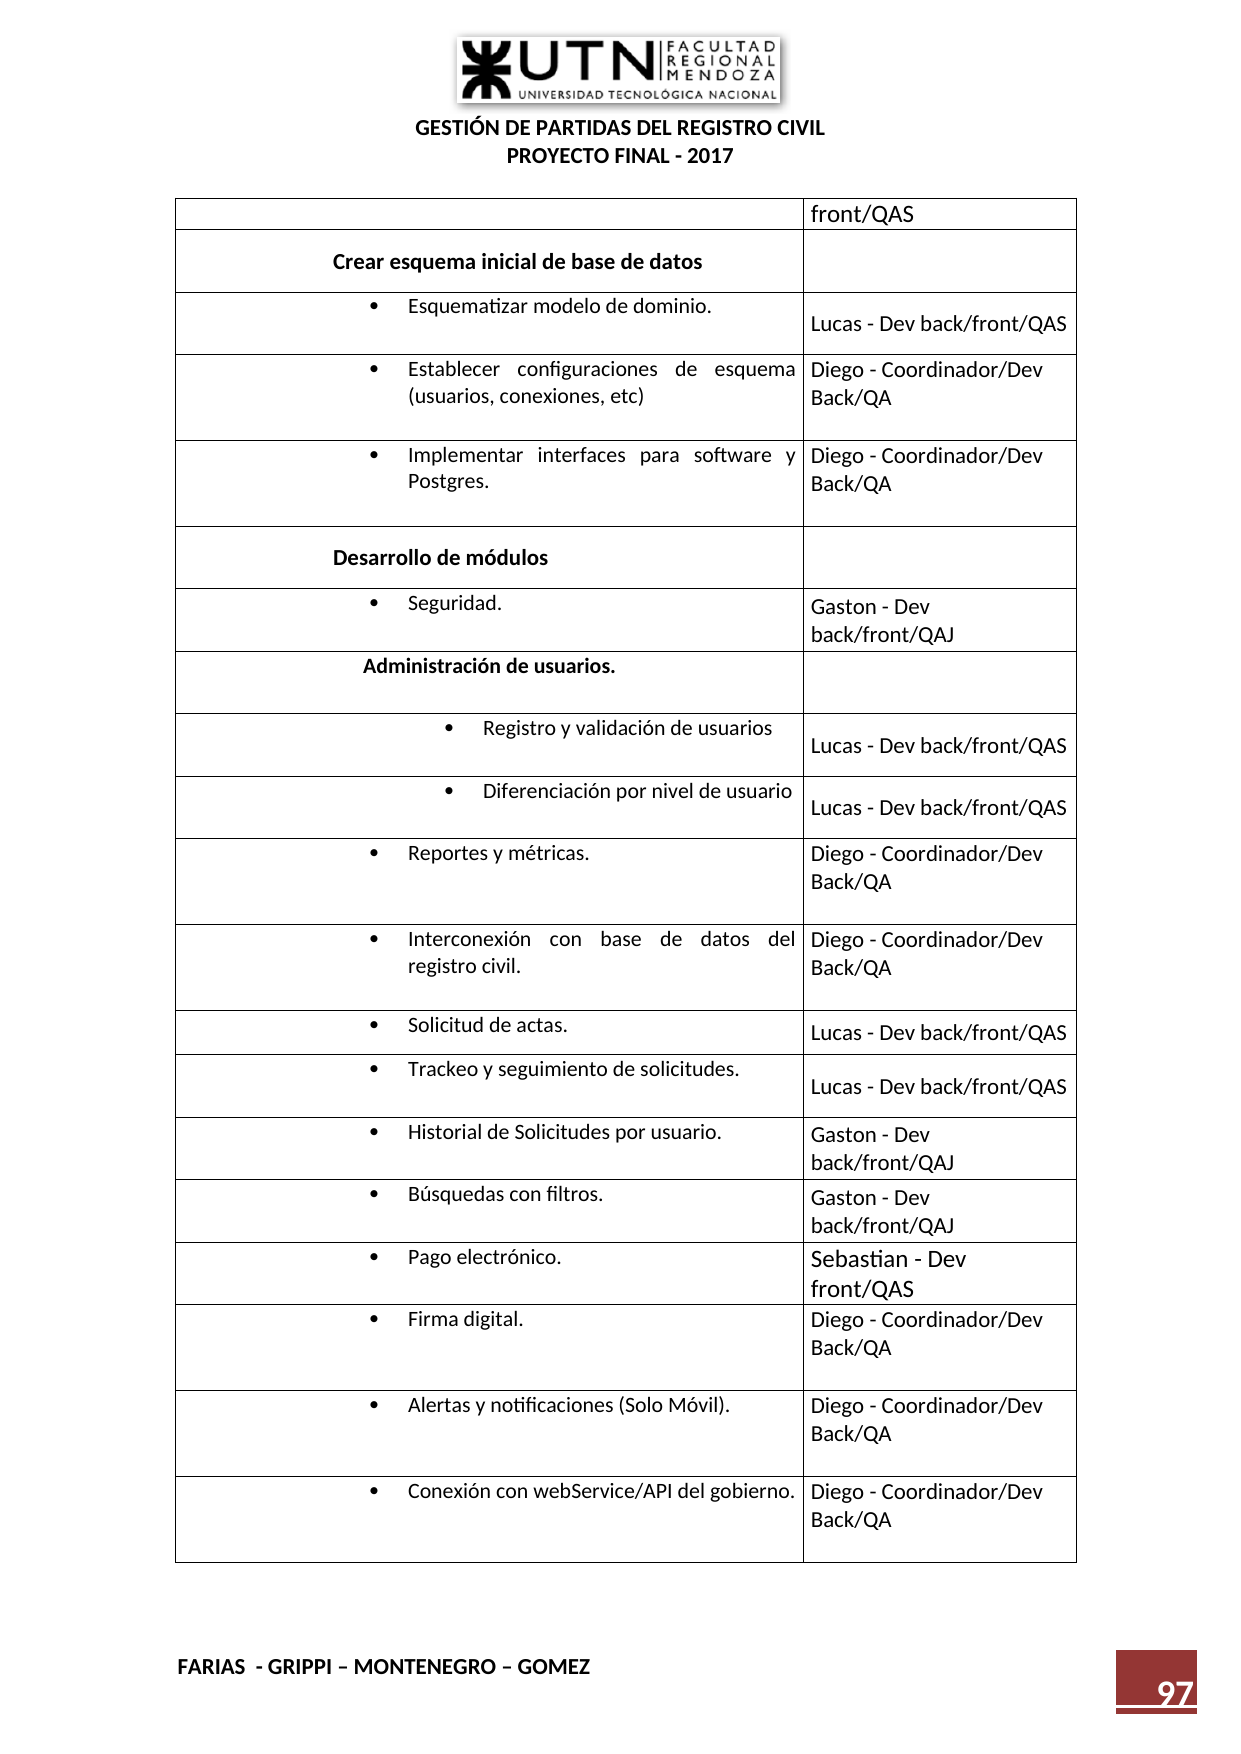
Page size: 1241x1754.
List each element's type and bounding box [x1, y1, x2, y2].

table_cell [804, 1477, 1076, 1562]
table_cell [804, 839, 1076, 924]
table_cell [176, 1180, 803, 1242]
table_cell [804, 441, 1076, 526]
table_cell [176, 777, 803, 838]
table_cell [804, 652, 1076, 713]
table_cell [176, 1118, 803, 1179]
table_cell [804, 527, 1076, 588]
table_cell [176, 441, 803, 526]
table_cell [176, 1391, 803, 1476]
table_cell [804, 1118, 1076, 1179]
picture [449, 29, 791, 114]
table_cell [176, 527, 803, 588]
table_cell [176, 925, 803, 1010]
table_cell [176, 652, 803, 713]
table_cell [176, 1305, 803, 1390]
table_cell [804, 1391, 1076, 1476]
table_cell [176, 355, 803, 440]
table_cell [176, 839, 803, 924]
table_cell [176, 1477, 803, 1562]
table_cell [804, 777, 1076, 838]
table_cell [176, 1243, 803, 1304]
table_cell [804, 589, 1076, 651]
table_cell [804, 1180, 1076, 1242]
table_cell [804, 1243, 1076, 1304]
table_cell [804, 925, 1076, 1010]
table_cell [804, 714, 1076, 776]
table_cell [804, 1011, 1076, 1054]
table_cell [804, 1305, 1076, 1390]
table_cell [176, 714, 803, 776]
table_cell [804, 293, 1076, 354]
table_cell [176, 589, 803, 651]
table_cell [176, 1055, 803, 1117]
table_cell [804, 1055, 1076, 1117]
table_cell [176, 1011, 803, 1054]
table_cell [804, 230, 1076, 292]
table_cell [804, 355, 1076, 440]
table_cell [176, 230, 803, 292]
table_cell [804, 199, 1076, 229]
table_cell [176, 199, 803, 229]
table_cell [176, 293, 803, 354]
